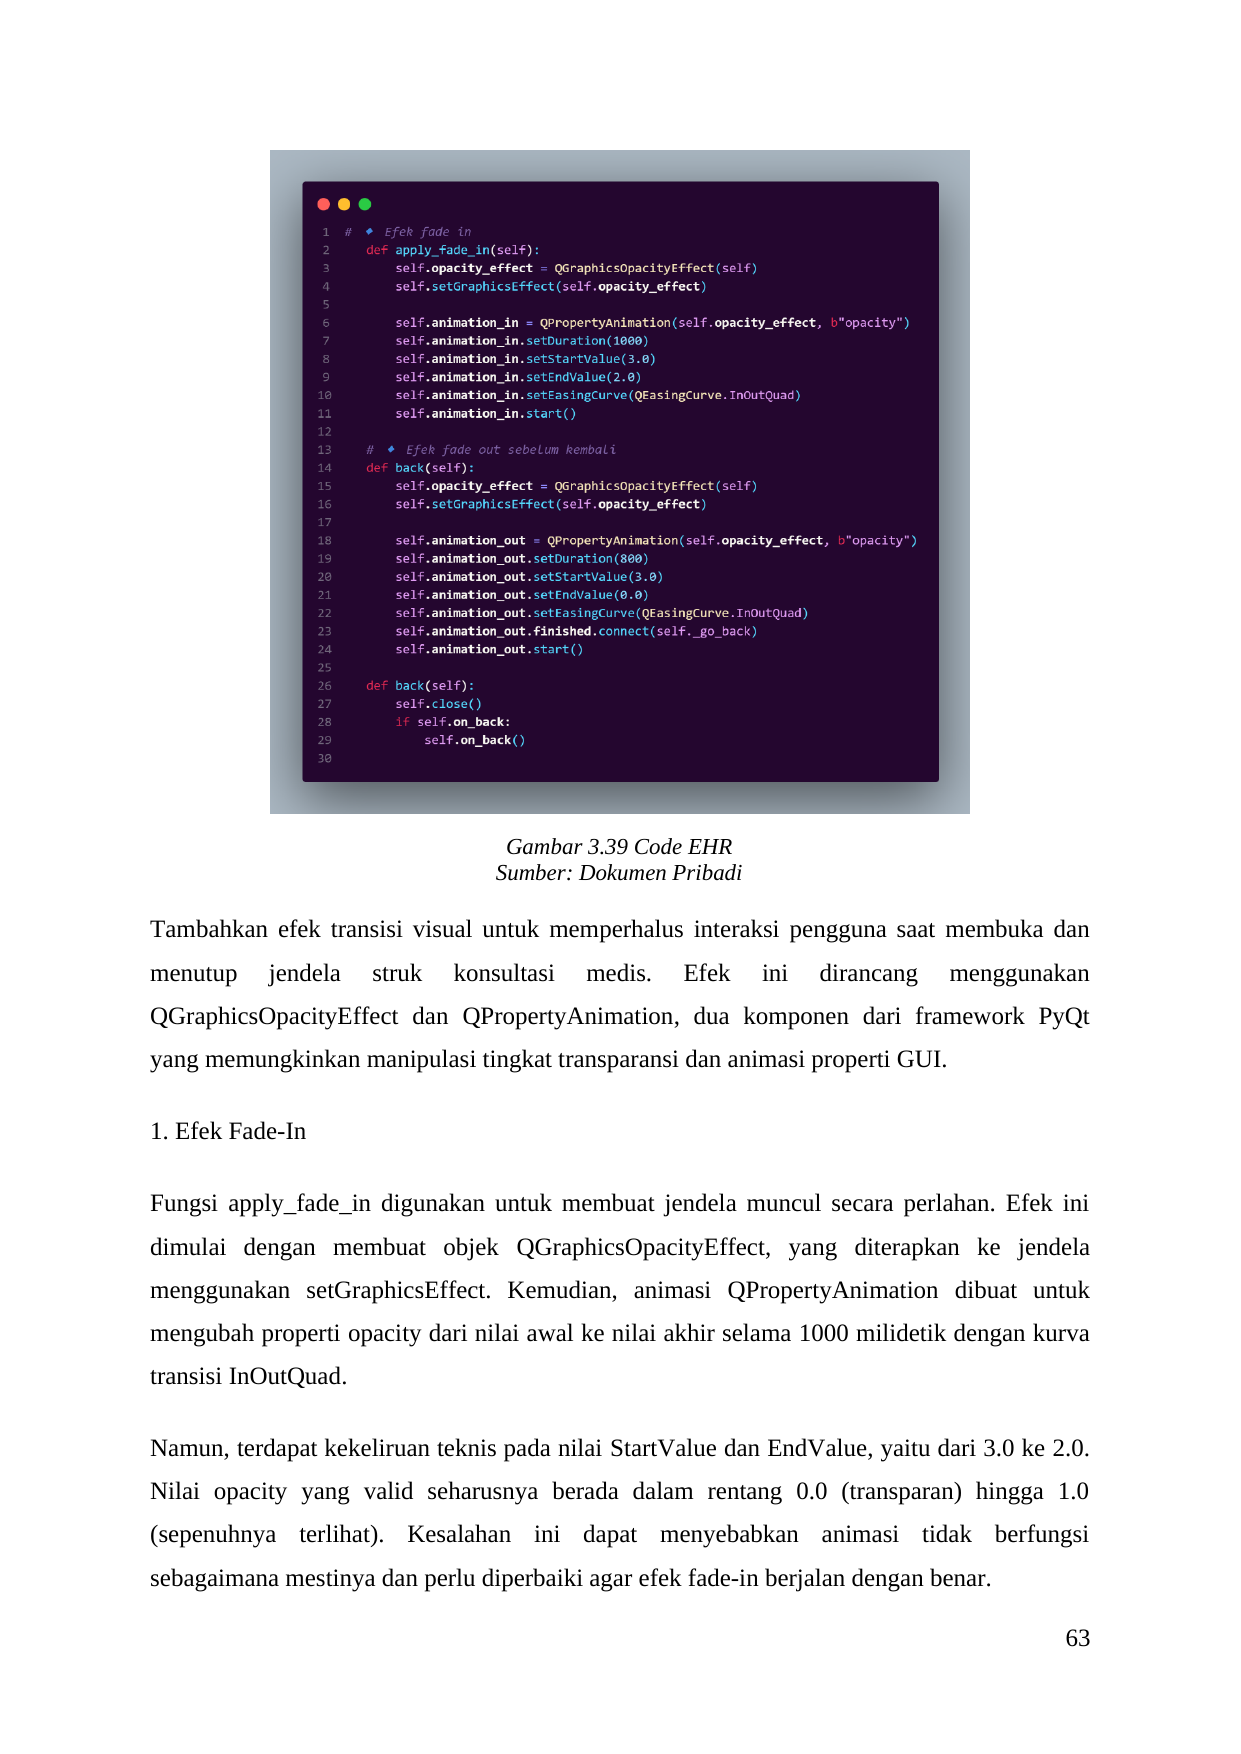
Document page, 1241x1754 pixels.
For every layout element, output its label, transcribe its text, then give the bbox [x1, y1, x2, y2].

text Tambahkan efek transisi visual untuk memperhalus interaksi pengguna saat membuka dan menutup jendela struk konsultasi medis. Efek ini dirancang menggunakan QGraphicsOpacityEffect dan QPropertyAnimation, dua komponen dari framework PyQt yang memungkinkan manipulasi tingkat transparansi dan animasi properti GUI. [150, 914, 1090, 1073]
picture [270, 150, 970, 814]
text 1. Efek Fade-In [150, 1116, 1090, 1145]
text Namun, terdapat kekeliruan teknis pada nilai StartValue dan EndValue, yaitu dari 3.0 ke 2.0. Nilai opacity yang valid seharusnya berada dalam rentang 0.0 (transparan) hingga 1.0 (sepenuhnya terlihat). Kesalahan ini dapat menyebabkan animasi tidak berfungsi sebagaimana mestinya dan perlu diperbaiki agar efek fade-in berjalan dengan benar. [150, 1433, 1090, 1591]
text Gambar 3.39 Code EHR Sumber: Dokumen Pribadi [150, 833, 1090, 885]
text Fungsi apply_fade_in digunakan untuk membuat jendela muncul secara perlahan. Efek ini dimulai dengan membuat objek QGraphicsOpacityEffect, yang diterapkan ke jendela menggunakan setGraphicsEffect. Kemudian, animasi QPropertyAnimation dibuat untuk mengubah properti opacity dari nilai awal ke nilai akhir selama 1000 milidetik dengan kurva transisi InOutQuad. [150, 1188, 1090, 1390]
